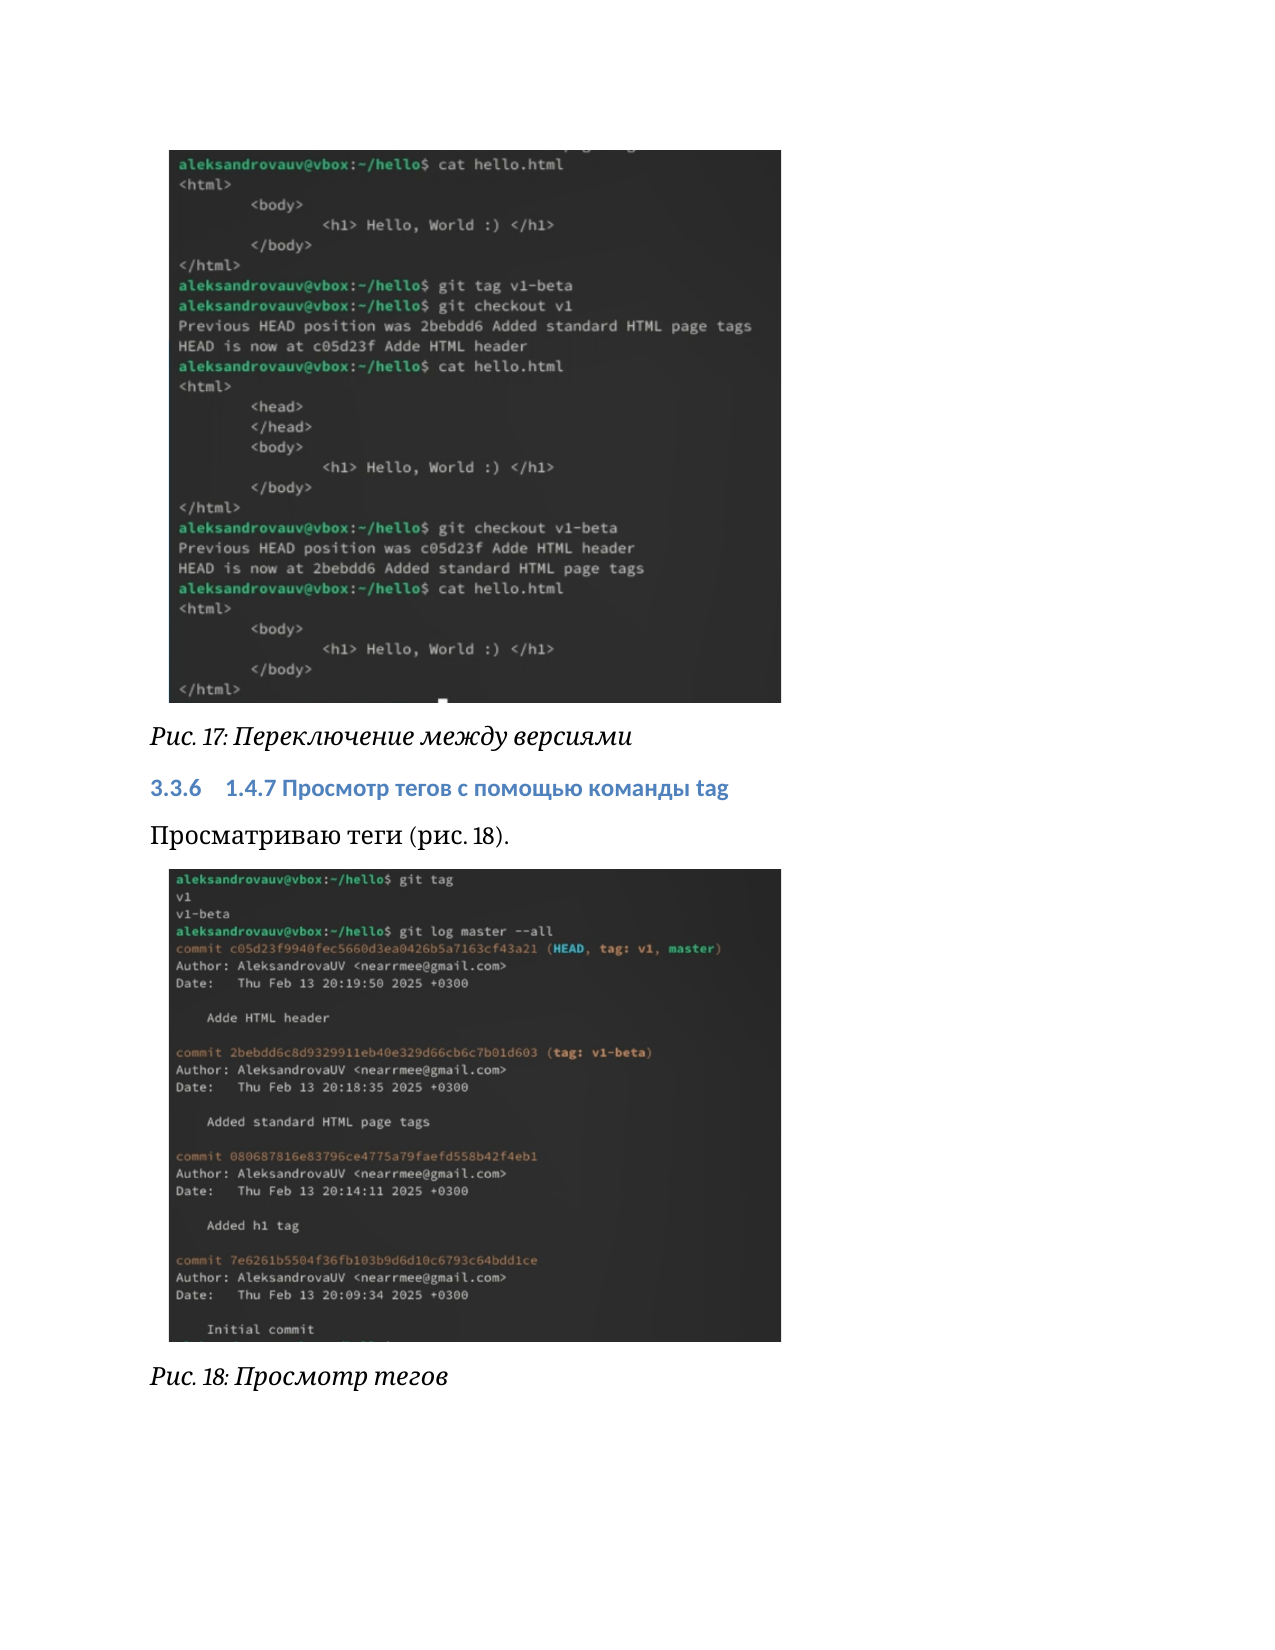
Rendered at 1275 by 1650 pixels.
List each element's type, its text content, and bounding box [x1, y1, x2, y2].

text Рис. 18: Просмотр тегов [150, 1362, 1125, 1391]
picture [168, 150, 782, 703]
picture [168, 869, 782, 1342]
subtitle 3.3.6 1.4.7 Просмотр тегов с помощью команды tag [150, 773, 1125, 803]
text Рис. 17: Переключение между версиями [150, 723, 1125, 752]
text Просматриваю теги (рис. 18). [150, 822, 1125, 851]
